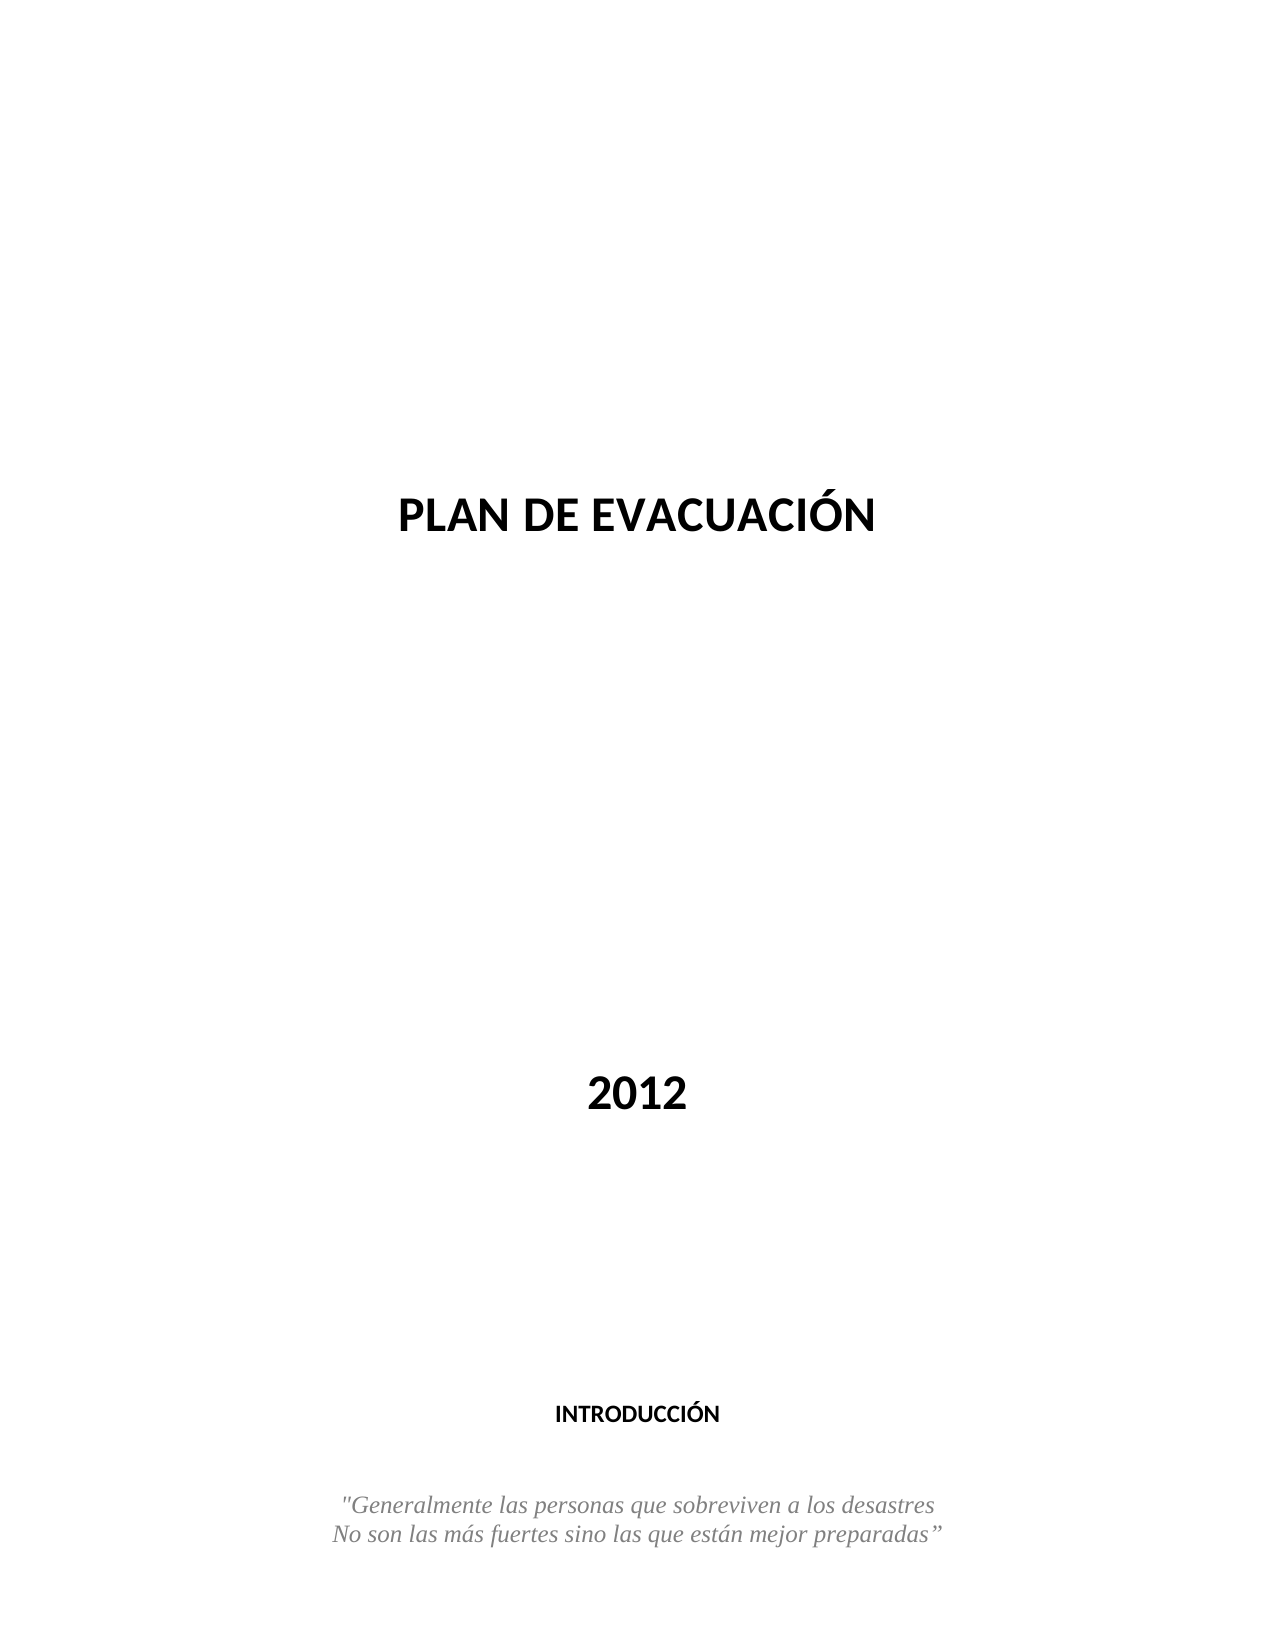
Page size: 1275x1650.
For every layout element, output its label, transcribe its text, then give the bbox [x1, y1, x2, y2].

subtitle INTRODUCCIÓN [148, 1398, 1127, 1429]
text 2012 [148, 1061, 1127, 1122]
text PLAN DE EVACUACIÓN [148, 482, 1127, 543]
